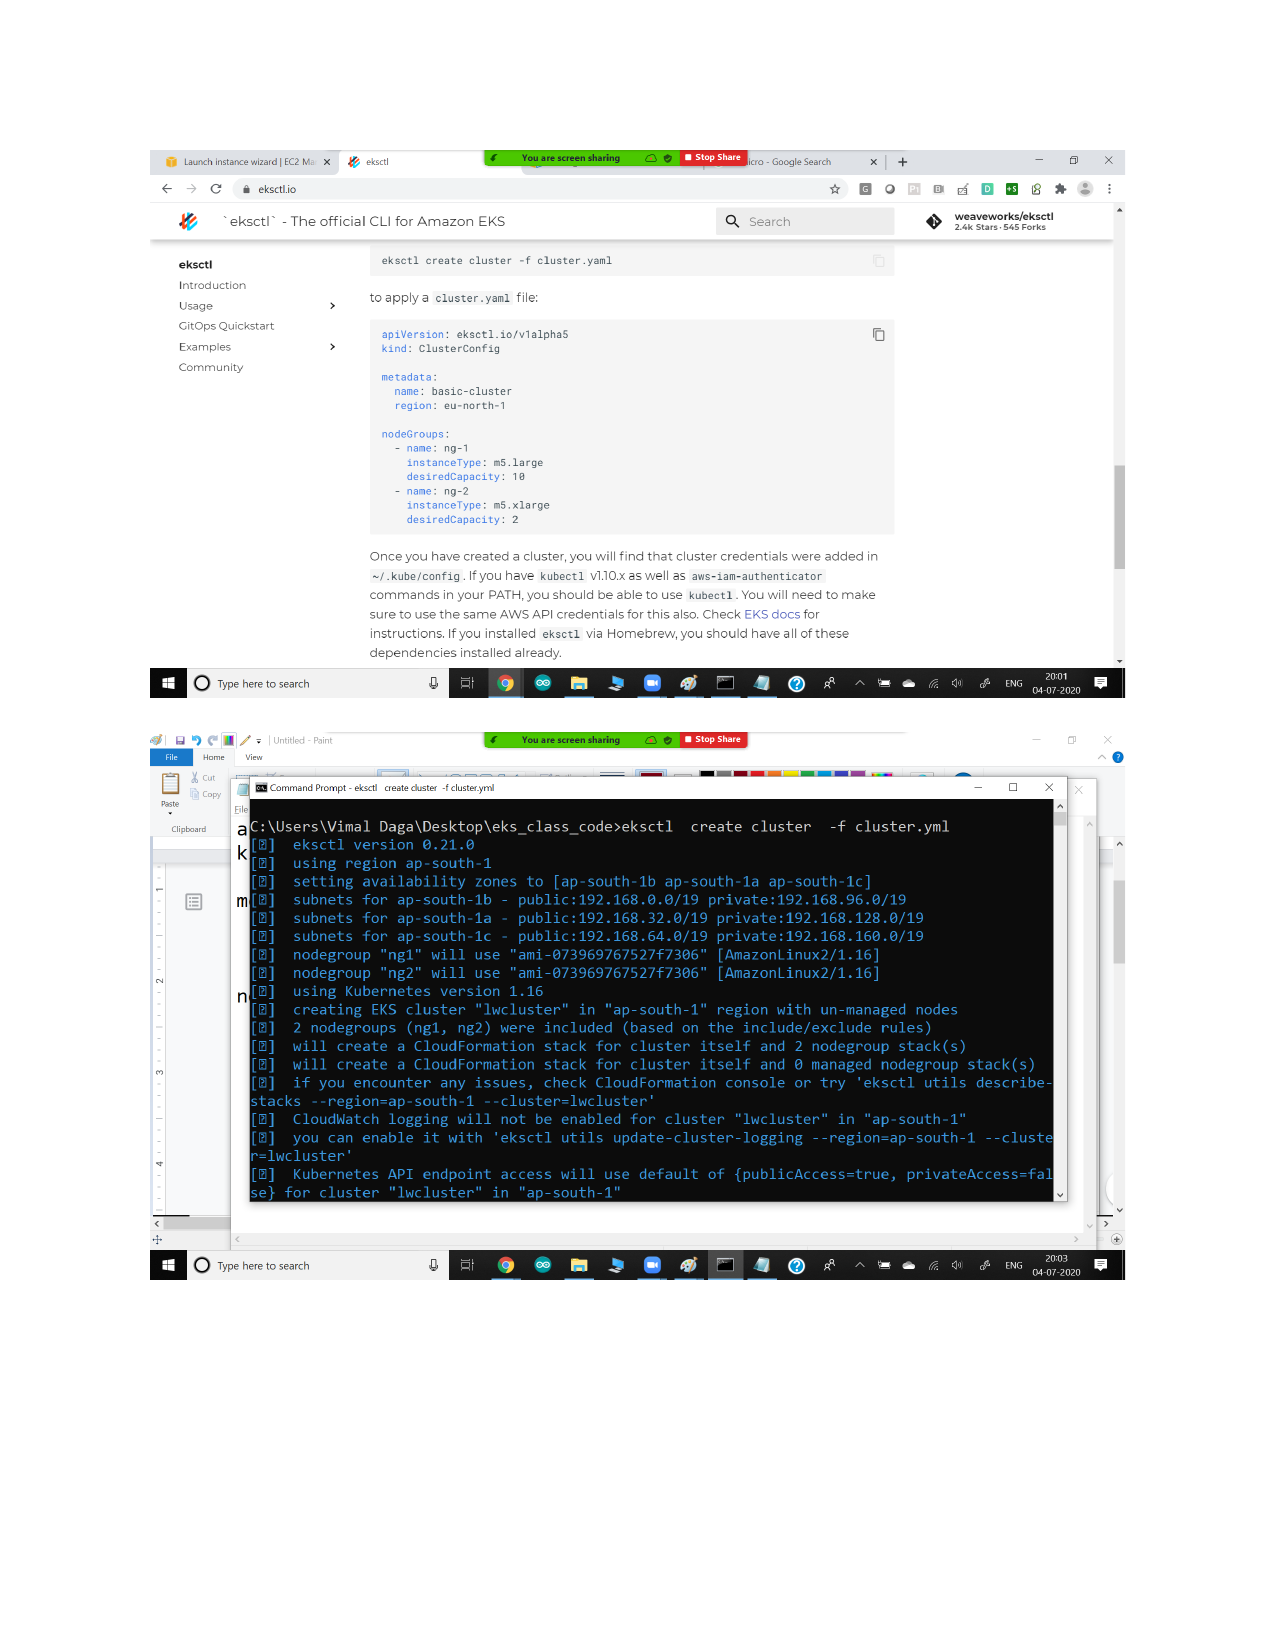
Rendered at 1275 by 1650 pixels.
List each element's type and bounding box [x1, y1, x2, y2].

picture [150, 732, 1125, 1280]
picture [150, 150, 1125, 698]
